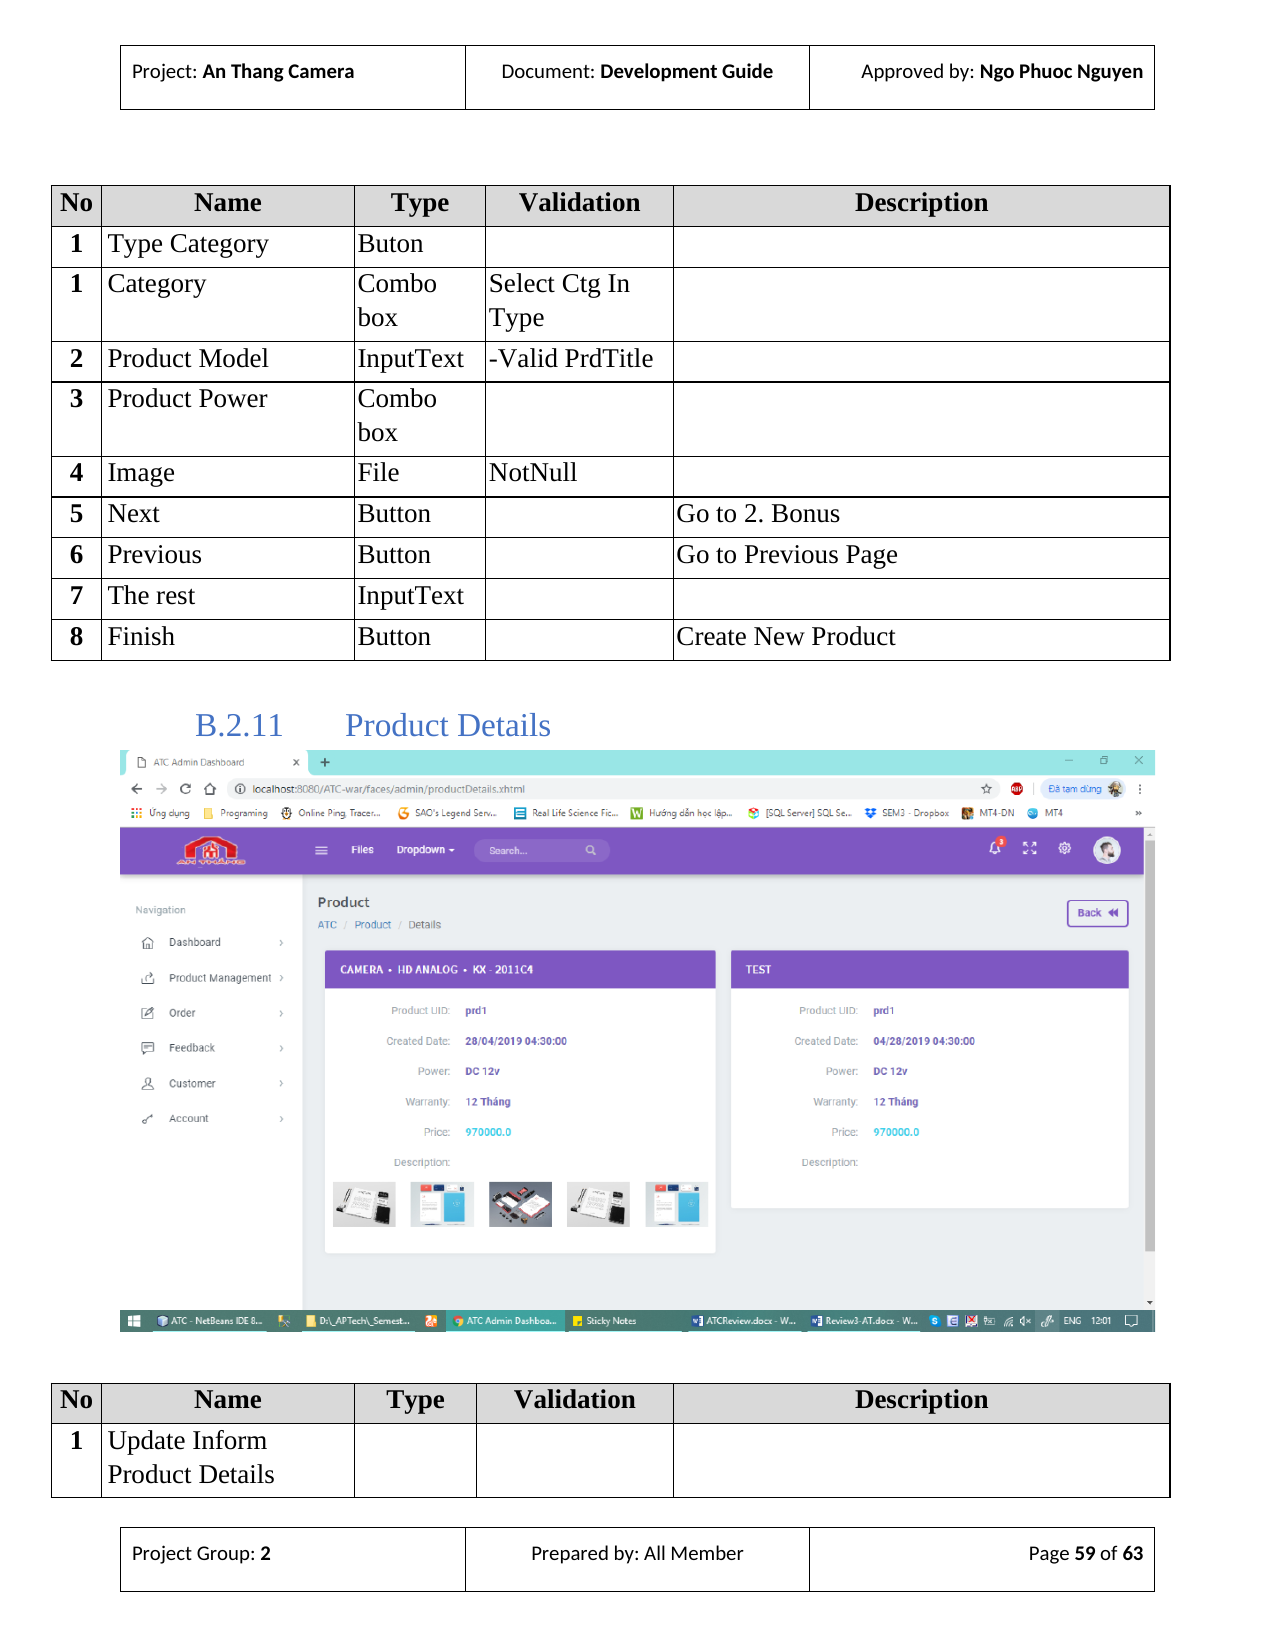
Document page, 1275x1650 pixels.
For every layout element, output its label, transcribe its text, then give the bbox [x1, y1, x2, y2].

table_cell [486, 538, 673, 578]
table_cell [486, 620, 673, 660]
table_cell Type Category [102, 227, 354, 267]
table_cell The rest [102, 579, 354, 619]
table_header Name [102, 186, 354, 226]
table_header Description [674, 186, 1169, 226]
table_cell Combo box [355, 268, 485, 341]
table_cell 8 [52, 620, 101, 660]
table_header Type [355, 1384, 476, 1423]
table_cell [674, 227, 1169, 267]
table_cell 4 [52, 457, 101, 496]
table_cell Previous [102, 538, 354, 578]
table_cell [355, 1424, 476, 1497]
table_cell [486, 498, 673, 537]
table_cell Image [102, 457, 354, 496]
table_header Validation [477, 1384, 673, 1423]
table_cell 2 [52, 342, 101, 381]
table_cell Button [355, 620, 485, 660]
table_cell Update Inform Product Details [102, 1424, 354, 1497]
table_cell 1 [52, 227, 101, 267]
table_header Description [674, 1384, 1169, 1423]
table_cell Buton [355, 227, 485, 267]
table_header Name [102, 1384, 354, 1423]
table_cell NotNull [486, 457, 673, 496]
table_cell 6 [52, 538, 101, 578]
table_header Validation [486, 186, 673, 226]
table_cell Product Model [102, 342, 354, 381]
table_cell [674, 1424, 1169, 1497]
table_cell [674, 383, 1169, 456]
table_cell 5 [52, 498, 101, 537]
table_cell [674, 342, 1169, 381]
table_header No [52, 1384, 101, 1423]
table_cell [477, 1424, 673, 1497]
table_cell InputText [355, 579, 485, 619]
table_cell [486, 579, 673, 619]
table_cell 1 [52, 1424, 101, 1497]
table_cell Go to 2. Bonus [674, 498, 1169, 537]
table_cell 3 [52, 383, 101, 456]
table_cell [674, 579, 1169, 619]
table_cell -Valid PrdTitle [486, 342, 673, 381]
table_cell Go to Previous Page [674, 538, 1169, 578]
table_cell Finish [102, 620, 354, 660]
table_cell 1 [52, 268, 101, 341]
table_cell Create New Product [674, 620, 1169, 660]
table_cell [486, 383, 673, 456]
table_header Type [355, 186, 485, 226]
table_cell InputText [355, 342, 485, 381]
table_cell [674, 268, 1169, 341]
table_cell Category [102, 268, 354, 341]
picture [120, 750, 1155, 1332]
table_cell 7 [52, 579, 101, 619]
table_cell [486, 227, 673, 267]
table_cell Next [102, 498, 354, 537]
table_cell Product Power [102, 383, 354, 456]
table_cell [674, 457, 1169, 496]
list Product Details [195, 705, 1155, 744]
table_cell Combo box [355, 383, 485, 456]
table_cell File [355, 457, 485, 496]
table_cell Select Ctg In Type [486, 268, 673, 341]
table_cell Button [355, 538, 485, 578]
table_header No [52, 186, 101, 226]
table_cell Button [355, 498, 485, 537]
